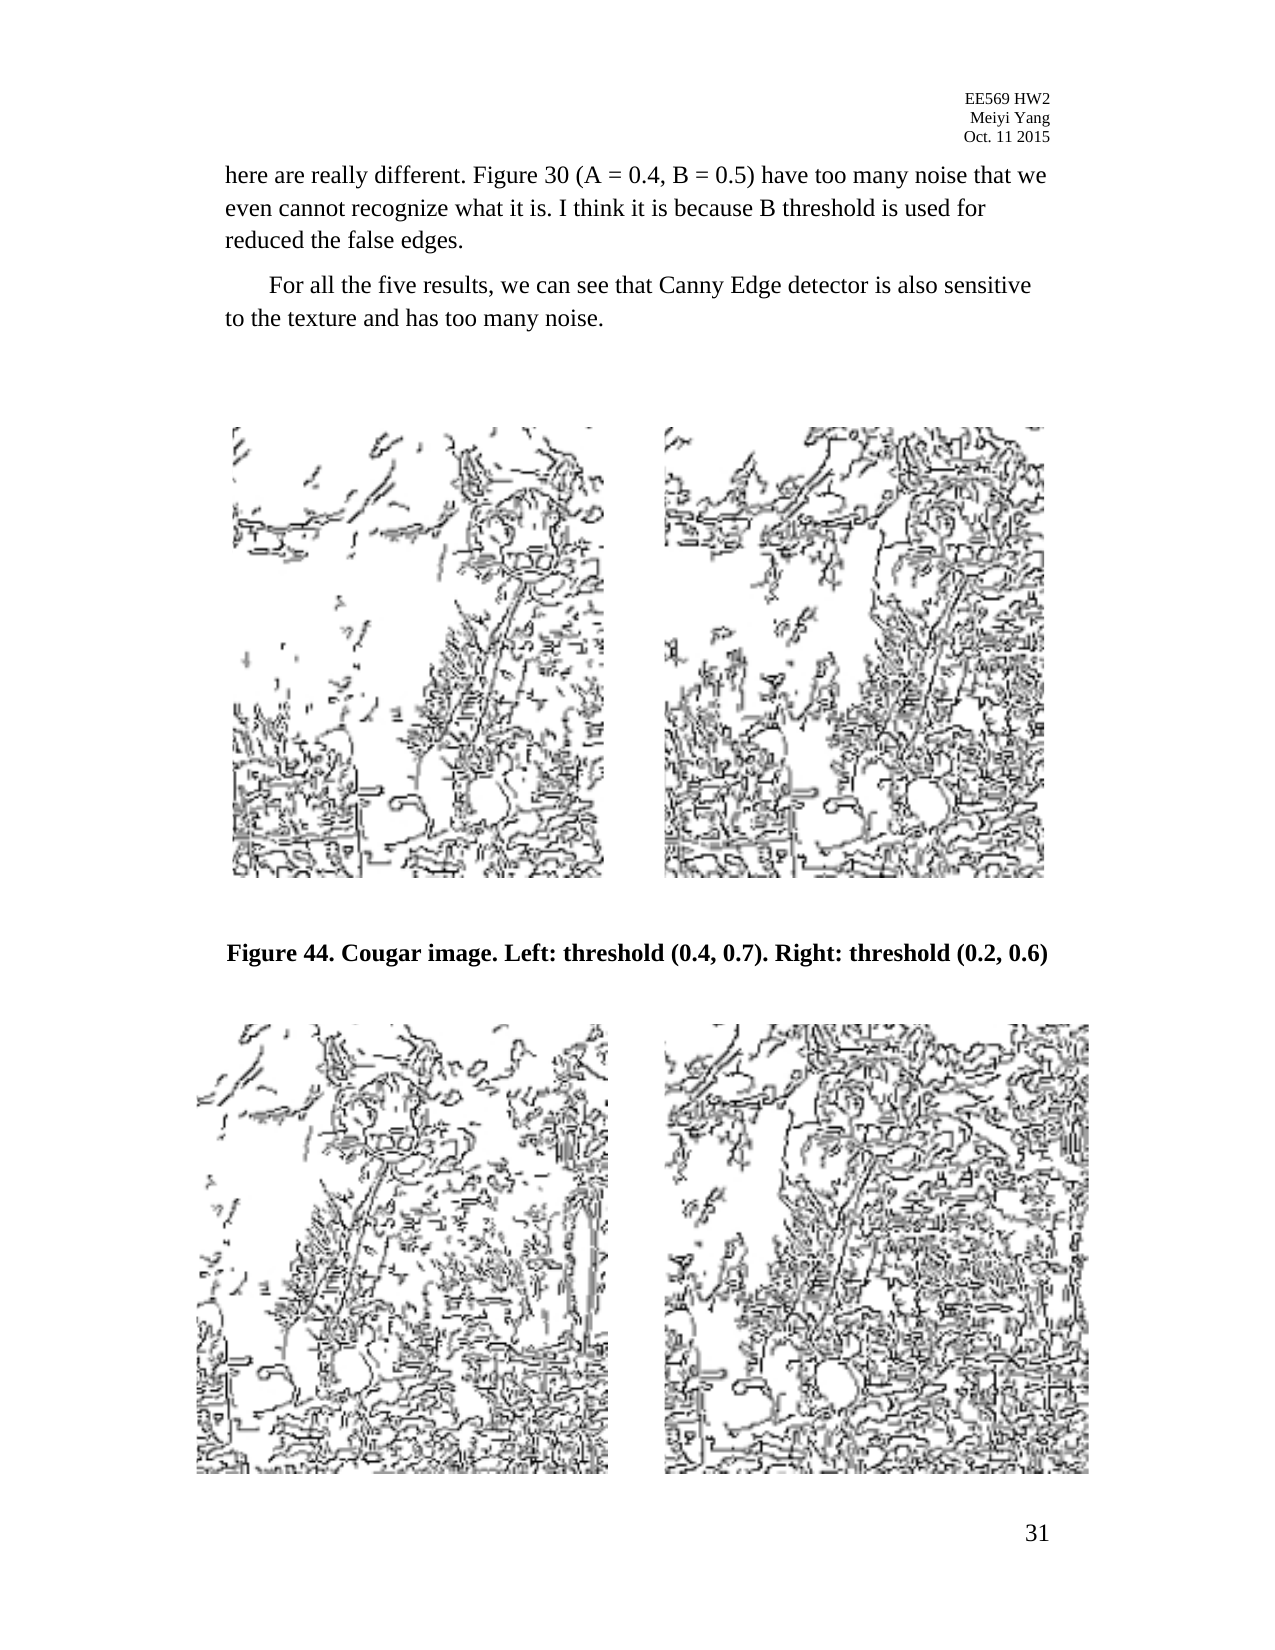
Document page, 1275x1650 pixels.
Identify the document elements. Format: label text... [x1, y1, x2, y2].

picture [664, 427, 1045, 878]
text Figure 44. Cougar image. Left: threshold (0.4, 0.7). Right: threshold (0.2, 0.6) [225, 936, 1050, 969]
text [225, 159, 1050, 256]
picture [664, 1024, 1089, 1474]
picture [232, 427, 604, 878]
picture [196, 1024, 608, 1474]
text For all the five results, we can see that Canny Edge detector is also sensitive to the texture and has too many noise. [225, 269, 1050, 334]
